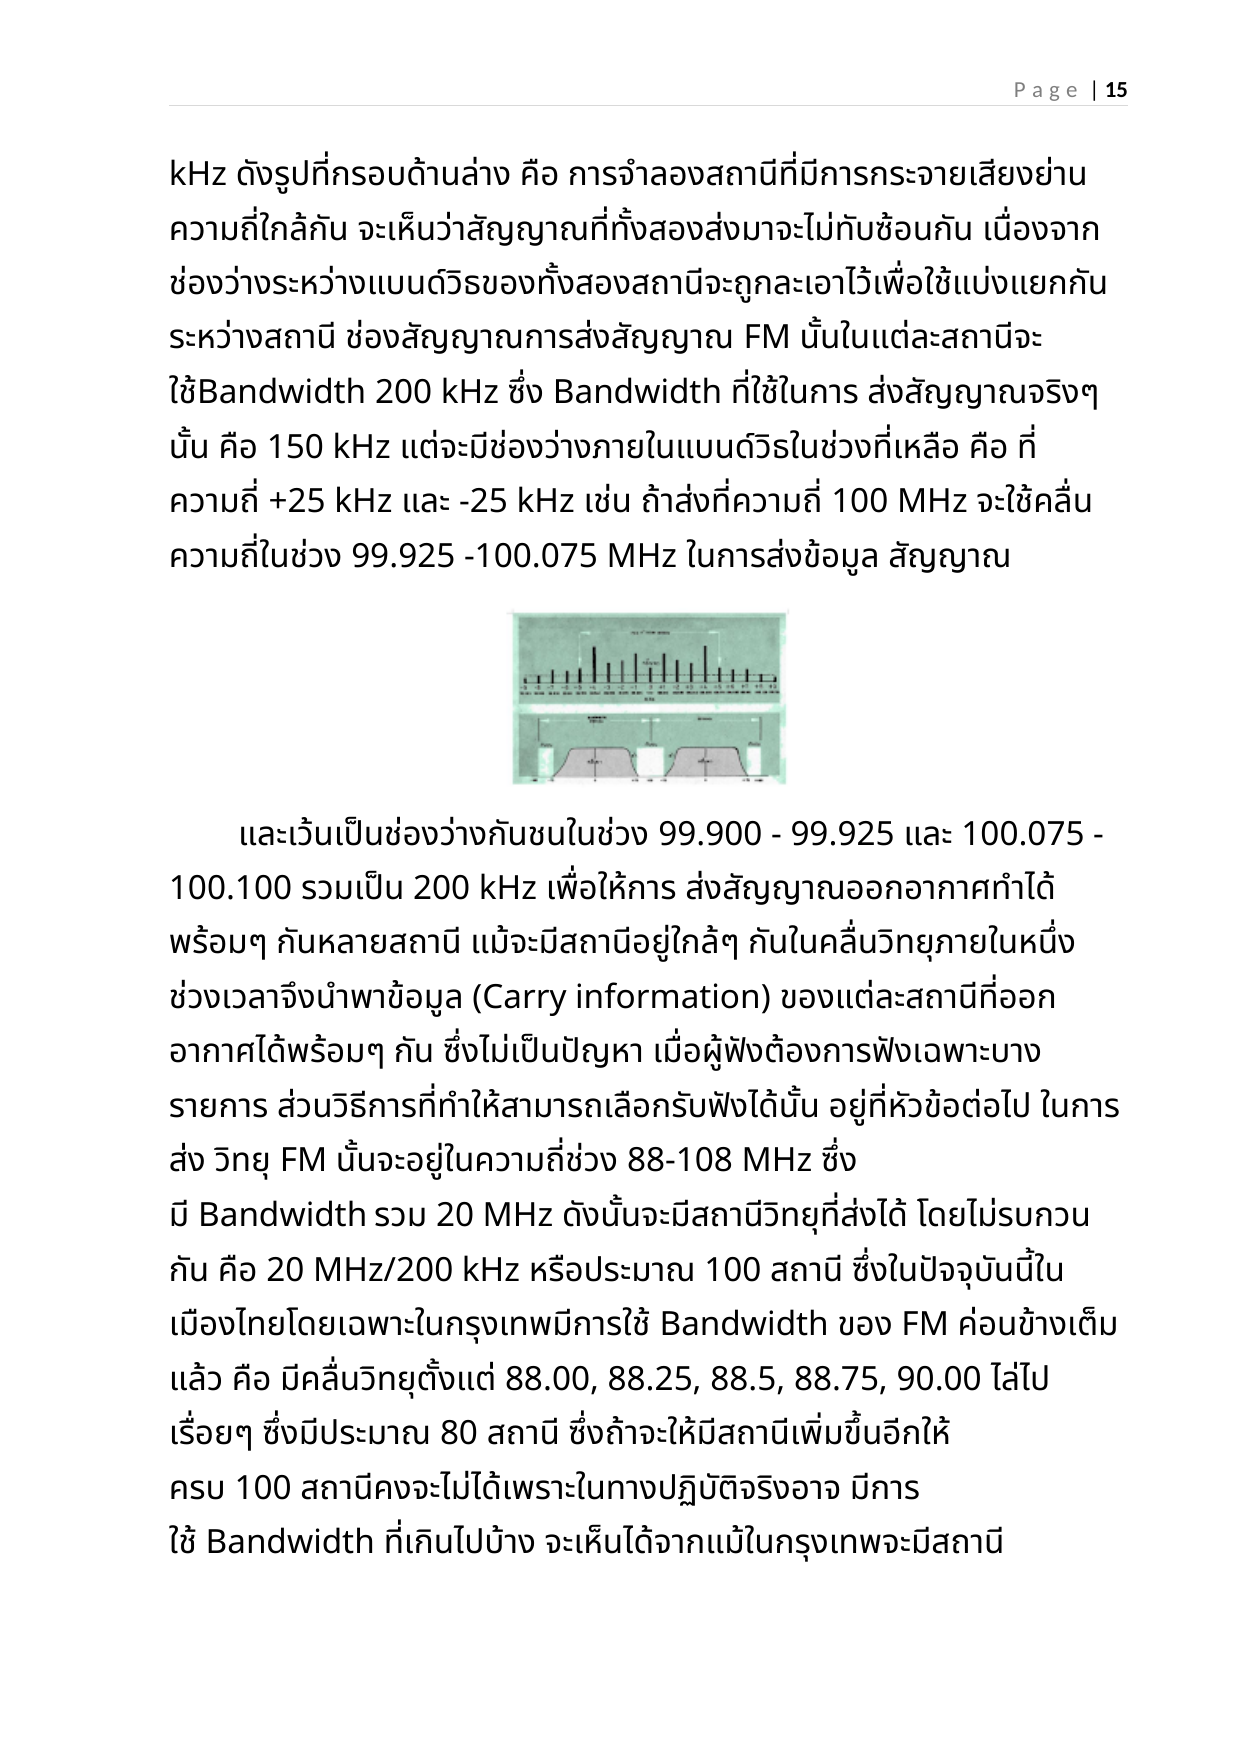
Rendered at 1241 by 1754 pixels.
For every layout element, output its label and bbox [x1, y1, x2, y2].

text [169, 809, 1128, 1569]
picture [492, 602, 805, 791]
text [169, 150, 1128, 582]
